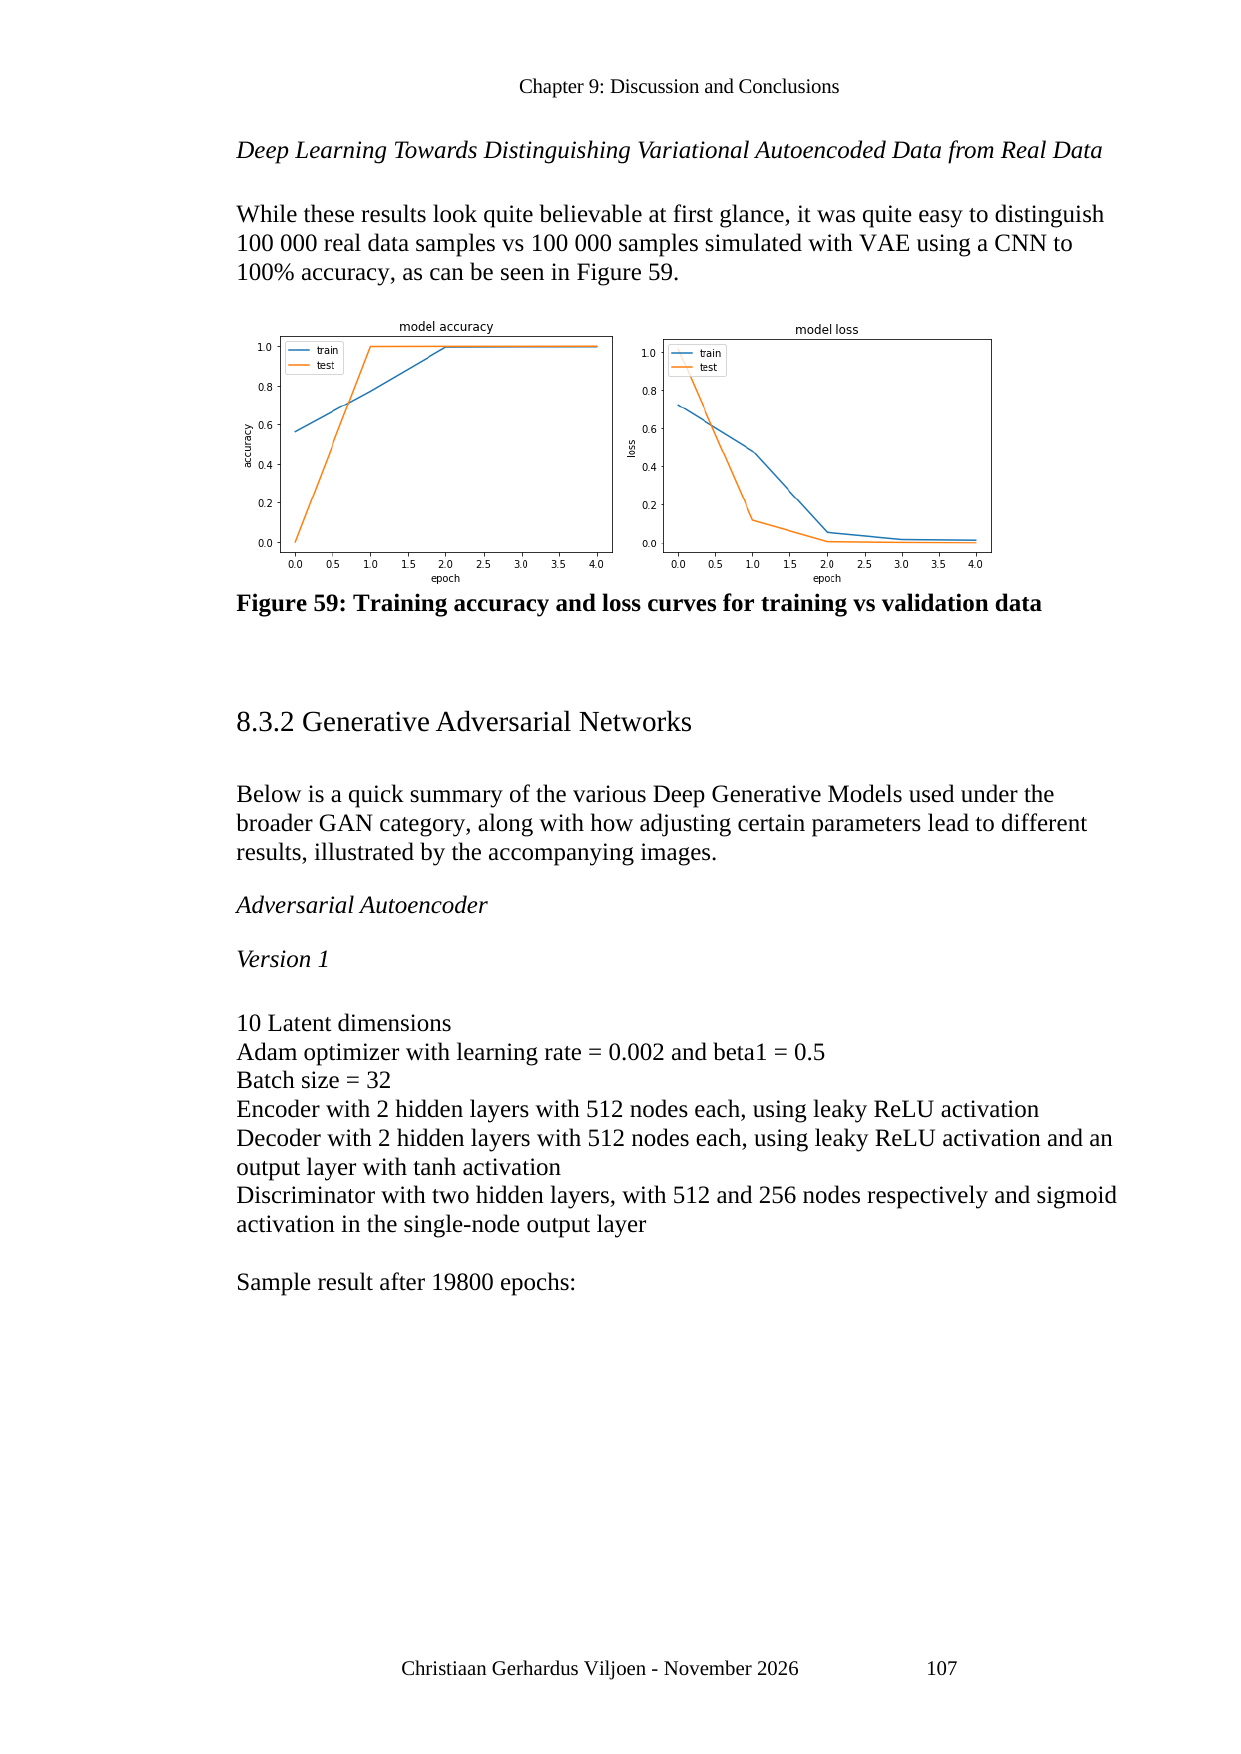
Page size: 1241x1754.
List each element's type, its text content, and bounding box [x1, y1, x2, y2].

picture [236, 314, 1000, 589]
text Discriminator with two hidden layers, with 512 and 256 nodes respectively and sigmoid activation in the single-node output layer [236, 1180, 1122, 1238]
text Figure 59: Training accuracy and loss curves for training vs validation data [236, 588, 1122, 617]
text 10 Latent dimensions [236, 1008, 1122, 1037]
text Adam optimizer with learning rate = 0.002 and beta1 = 0.5 [236, 1037, 1122, 1065]
subtitle Adversarial Autoencoder [236, 890, 1122, 919]
subtitle Version 1 [236, 944, 1122, 973]
text Below is a quick summary of the various Deep Generative Models used under the broader GAN category, along with how adjusting certain parameters lead to different results, illustrated by the accompanying images. [236, 779, 1122, 865]
text Sample result after 19800 epochs: [236, 1267, 1122, 1295]
text While these results look quite believable at first glance, it was quite easy to distinguish 100 000 real data samples vs 100 000 samples simulated with VAE using a CNN to 100% accuracy, as can be seen in Figure 59. [236, 199, 1122, 285]
subtitle Generative Adversarial Networks [236, 704, 1122, 738]
text Batch size = 32 [236, 1065, 1122, 1094]
text Decoder with 2 hidden layers with 512 nodes each, using leaky ReLU activation and an output layer with tanh activation [236, 1123, 1122, 1180]
subtitle Deep Learning Towards Distinguishing Variational Autoencoded Data from Real Data [236, 135, 1122, 164]
text Encoder with 2 hidden layers with 512 nodes each, using leaky ReLU activation [236, 1094, 1122, 1123]
